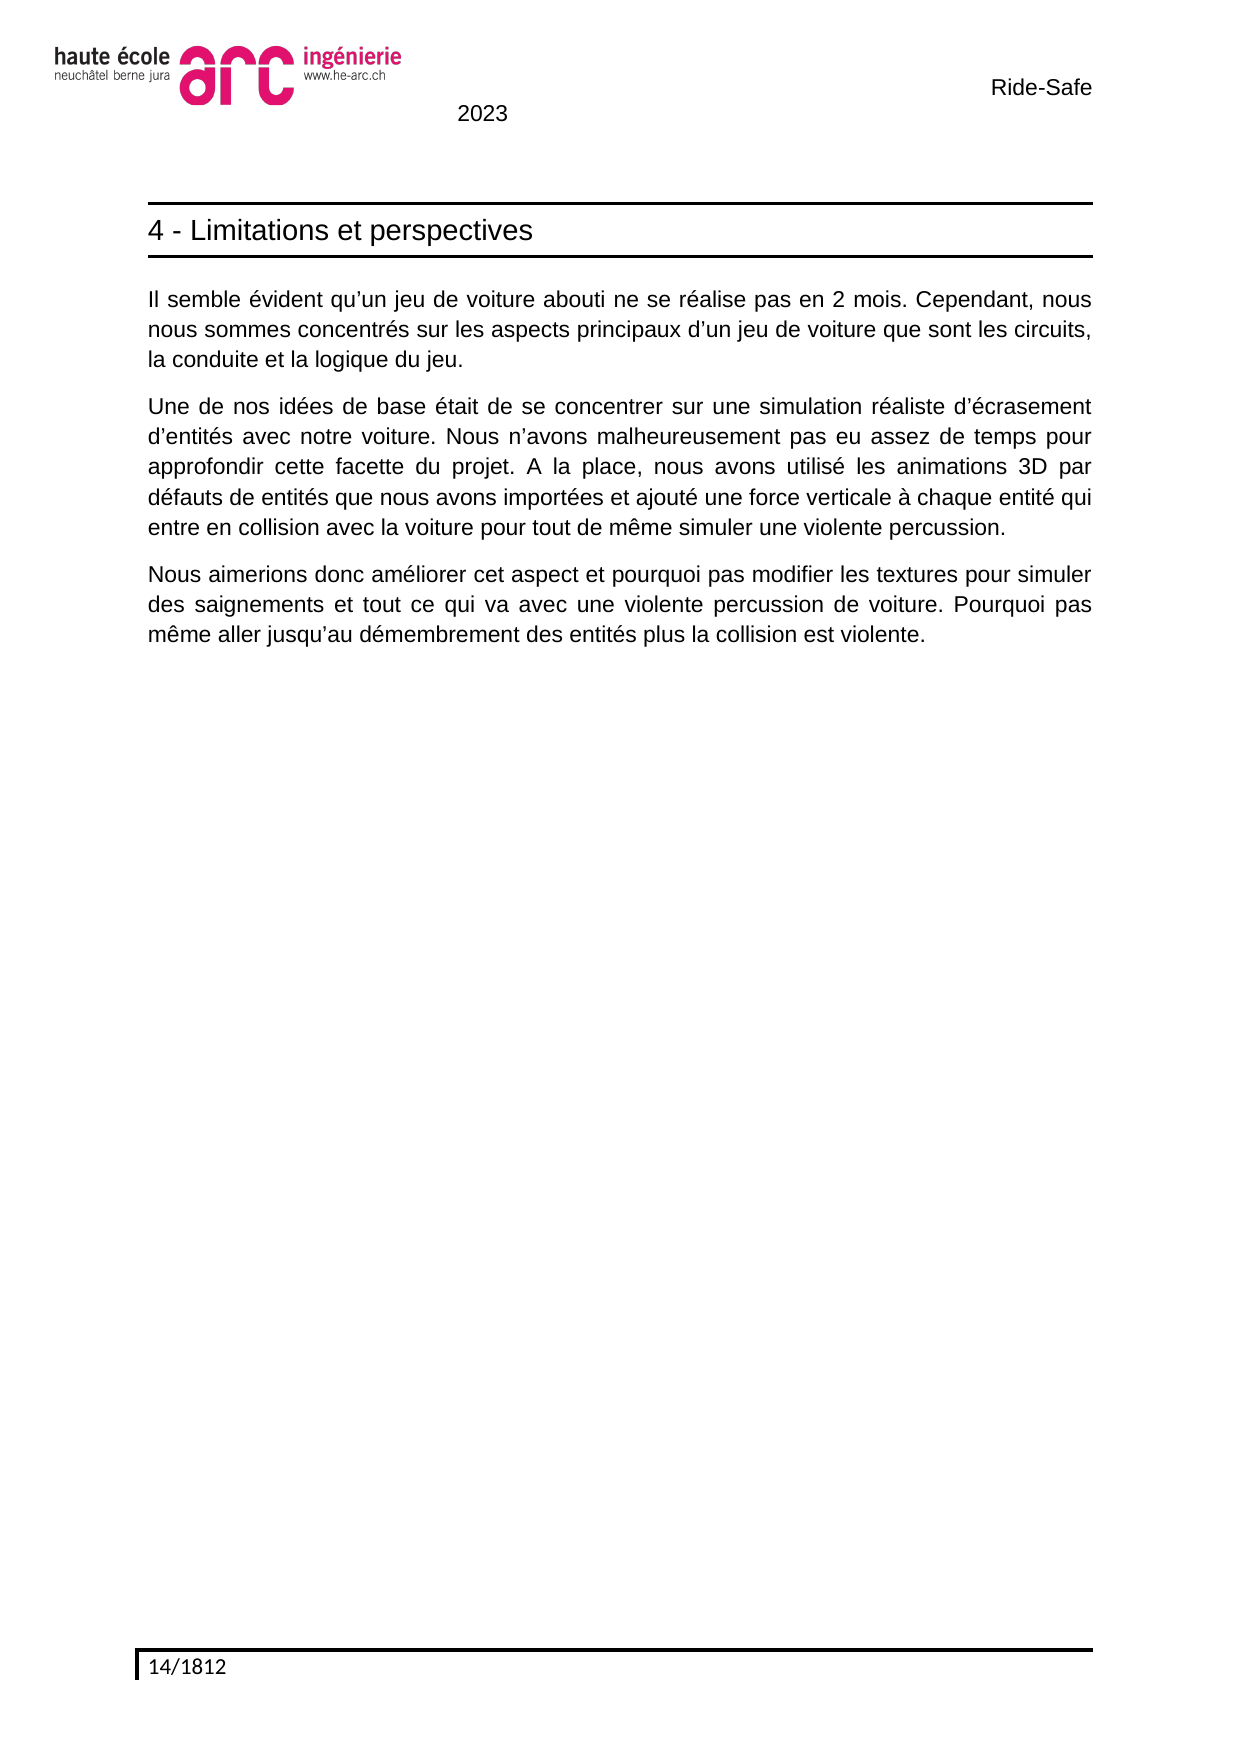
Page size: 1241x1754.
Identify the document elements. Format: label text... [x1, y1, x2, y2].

text Limitations et perspectives [148, 205, 1093, 255]
text Une de nos idées de base était de se concentrer sur une simulation réaliste d’écrasement d’entités avec notre voiture. Nous n’avons malheureusement pas eu assez de temps pour approfondir cette facette du projet. A la place, nous avons utilisé les animations 3D par défauts de entités que nous avons importées et ajouté une force verticale à chaque entité qui entre en collision avec la voiture pour tout de même simuler une violente percussion. [148, 393, 1093, 540]
text Il semble évident qu’un jeu de voiture abouti ne se réalise pas en 2 mois. Cependant, nous nous sommes concentrés sur les aspects principaux d’un jeu de voiture que sont les circuits, la conduite et la logique du jeu. [148, 286, 1093, 372]
picture [49, 42, 406, 105]
text Nous aimerions donc améliorer cet aspect et pourquoi pas modifier les textures pour simuler des saignements et tout ce qui va avec une violente percussion de voiture. Pourquoi pas même aller jusqu’au démembrement des entités plus la collision est violente. [148, 561, 1093, 647]
